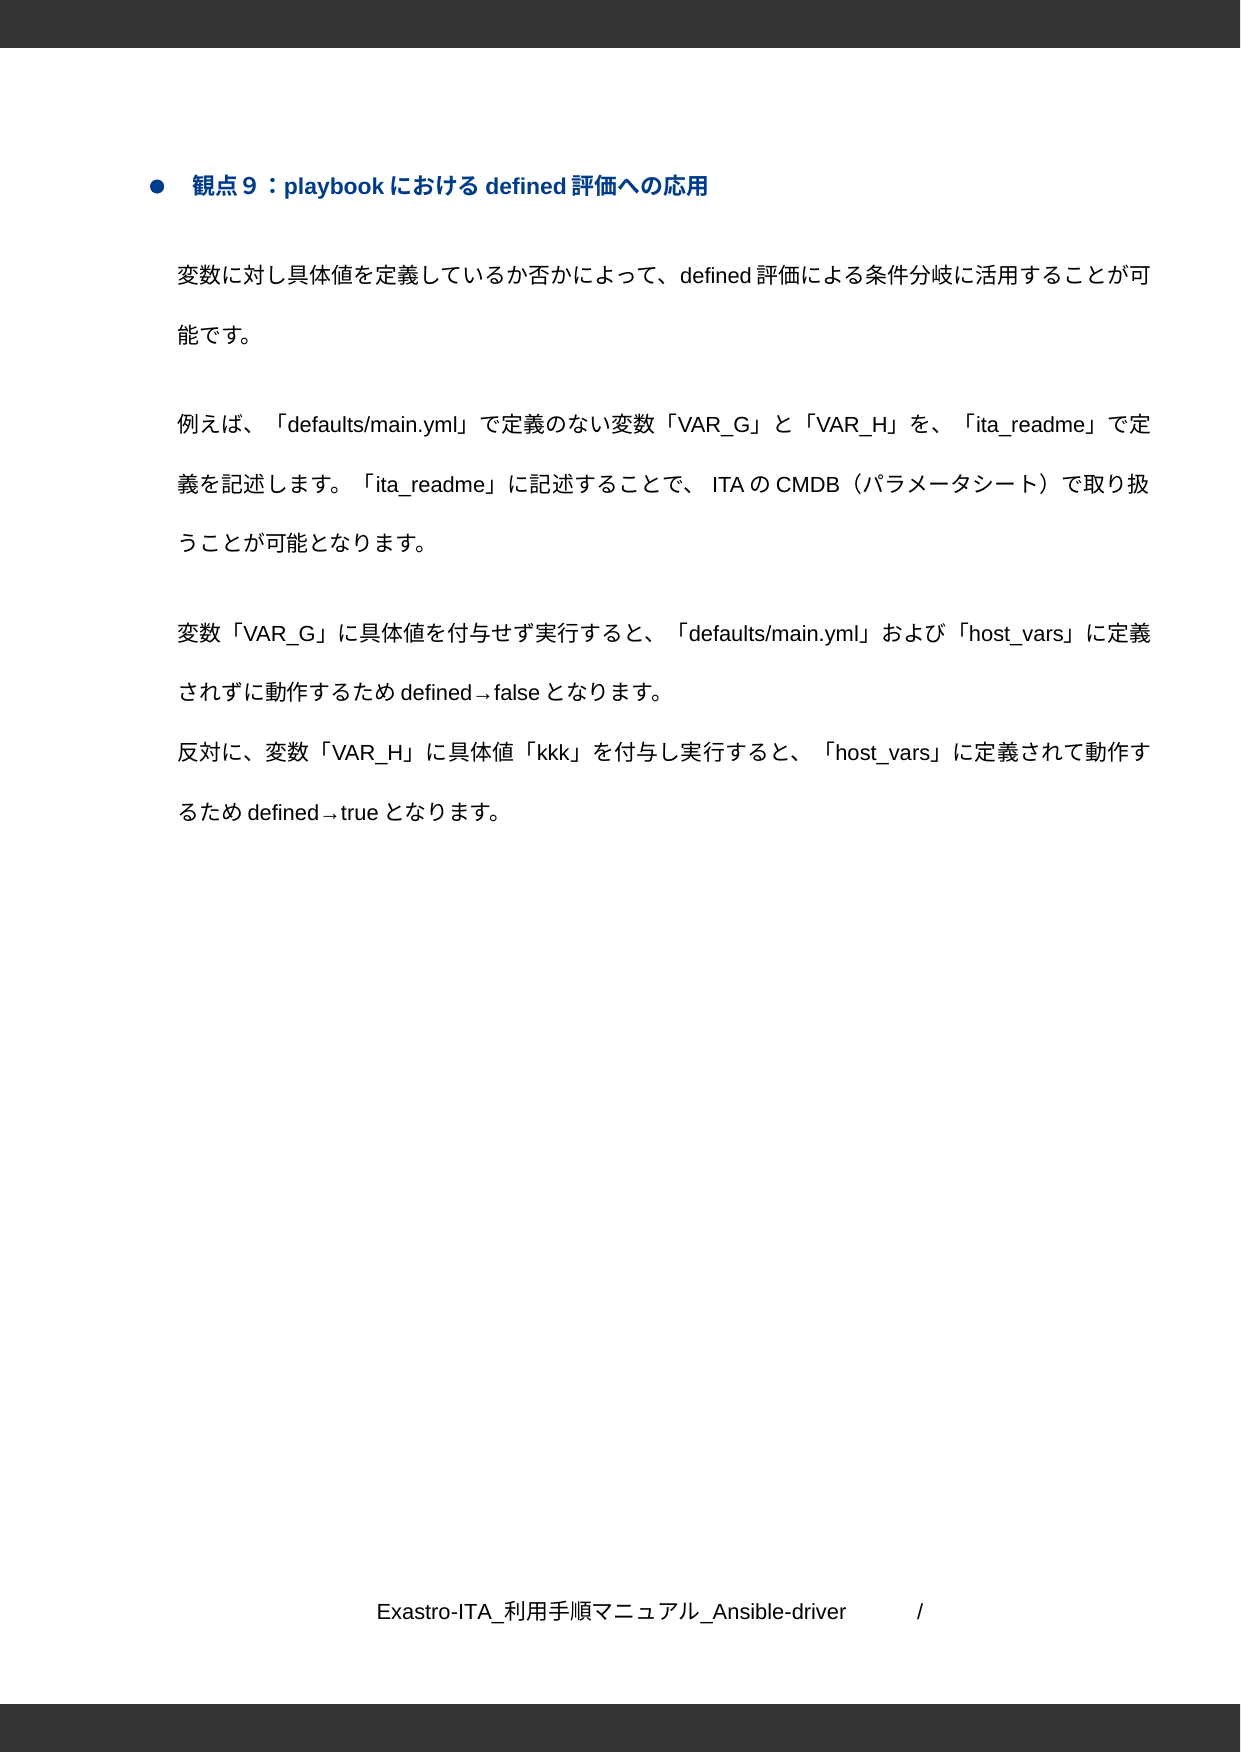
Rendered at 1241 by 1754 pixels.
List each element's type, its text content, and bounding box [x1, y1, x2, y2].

text 反対に、変数「VAR_H」に具体値「kkk」を付与し実行すると、「host_vars」に定義されて動作するためdefined→trueとなります。 [177, 721, 1152, 840]
list 観点９：playbookにおけるdefined評価への応用 [148, 155, 1152, 214]
text 変数に対し具体値を定義しているか否かによって、defined評価による条件分岐に活用することが可能です。 [177, 244, 1152, 363]
text 変数「VAR_G」に具体値を付与せず実行すると、「defaults/main.yml」および「host_vars」に定義されずに動作するためdefined→falseとなります。 [177, 602, 1152, 721]
picture [0, 1704, 1241, 1752]
text 例えば、「defaults/main.yml」で定義のない変数「VAR_G」と「VAR_H」を、「ita_readme」で定義を記述します。「ita_readme」に記述することで、 ITAのCMDB（パラメータシート）で取り扱うことが可能となります。 [177, 393, 1152, 572]
picture [0, 0, 1241, 48]
